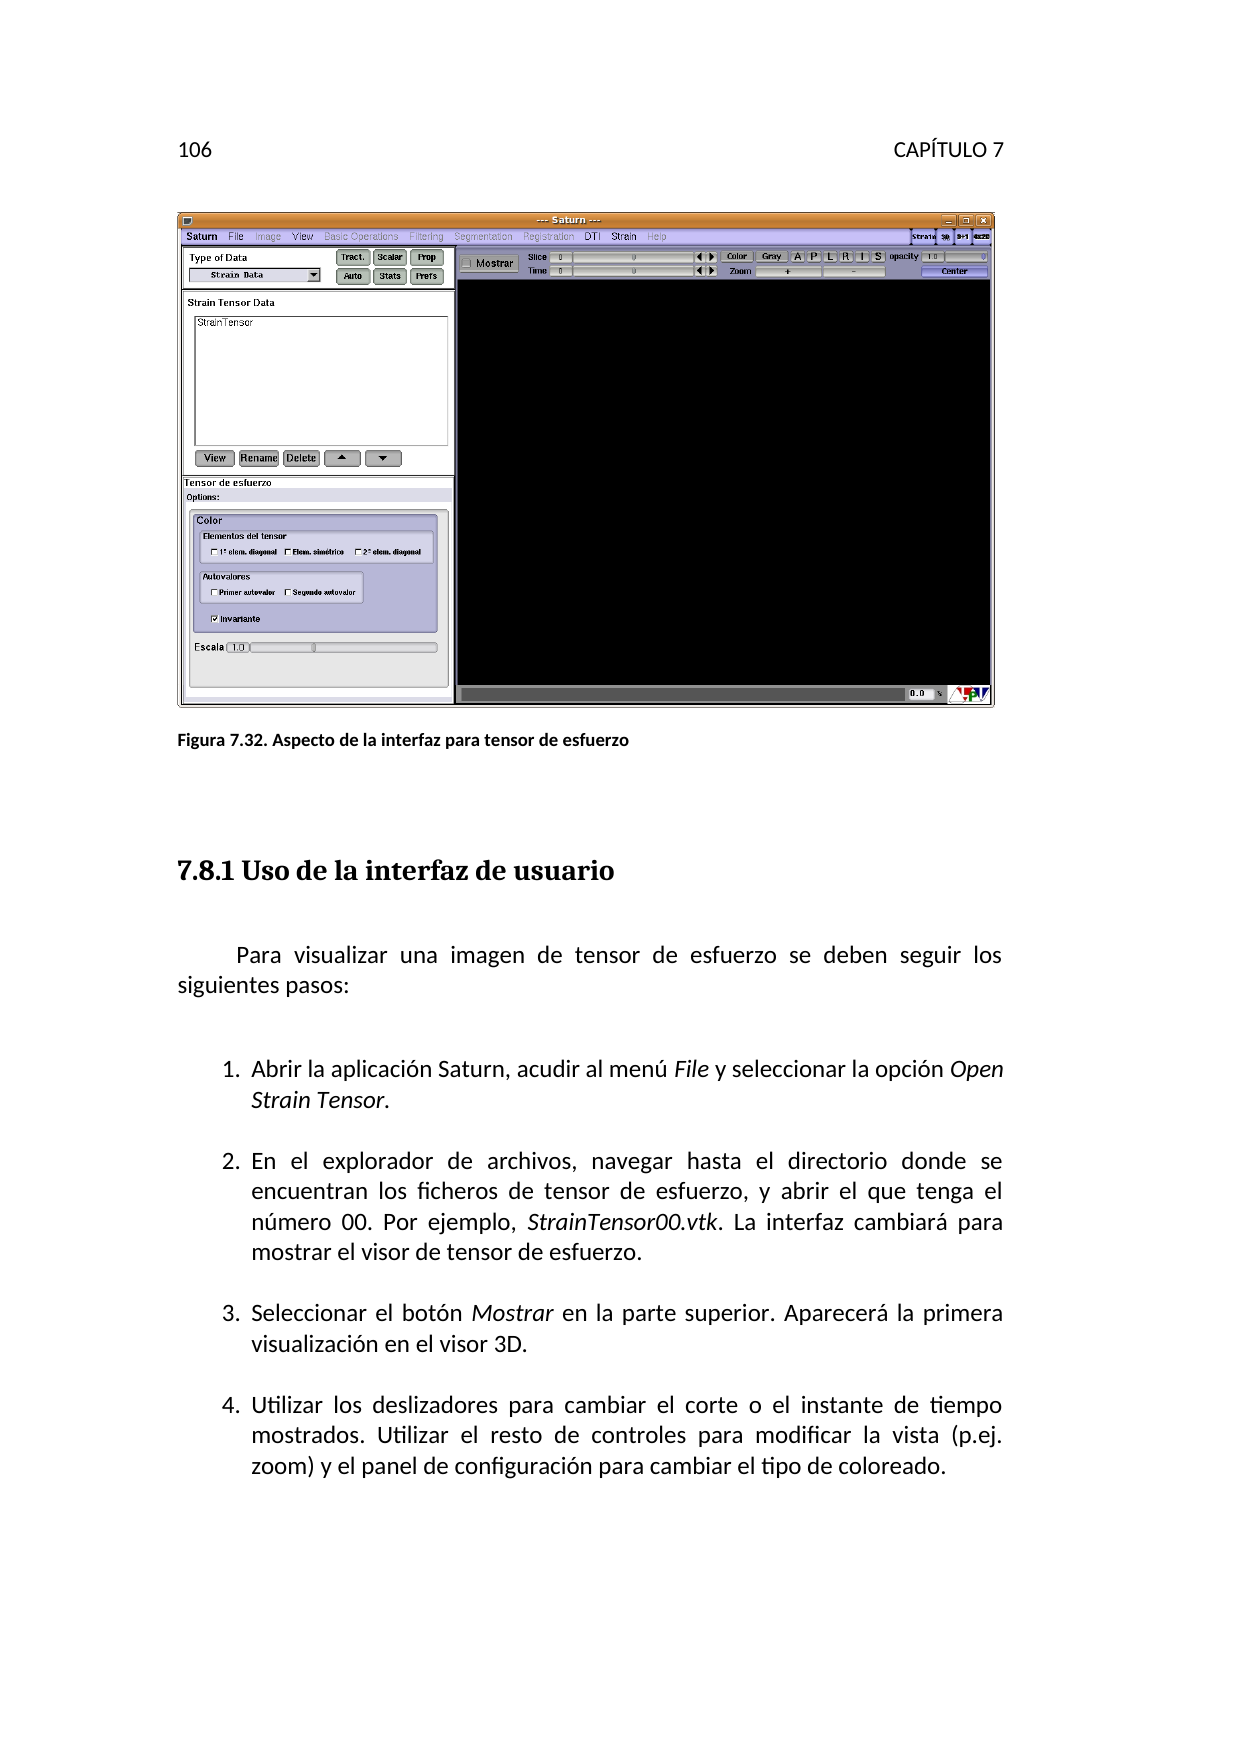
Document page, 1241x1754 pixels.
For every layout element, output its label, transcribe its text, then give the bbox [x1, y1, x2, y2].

subtitle Uso de la interfaz de usuario [177, 854, 1004, 888]
text Para visualizar una imagen de tensor de esfuerzo se deben seguir los siguientes pasos: [177, 939, 1004, 1000]
picture [177, 212, 1004, 708]
list En el explorador de archivos, navegar hasta el directorio donde se encuentran los ficheros de tensor de esfuerzo, y abrir el que tenga el número 00. Por ejemplo, StrainTensor00.vtk. La interfaz cambiará para mostrar el visor de tensor de esfuerzo. [222, 1145, 1004, 1267]
list Utilizar los deslizadores para cambiar el corte o el instante de tiempo mostrados. Utilizar el resto de controles para modificar la vista (p.ej. zoom) y el panel de configuración para cambiar el tipo de coloreado. [222, 1389, 1004, 1481]
list Seleccionar el botón Mostrar en la parte superior. Aparecerá la primera visualización en el visor 3D. [222, 1297, 1004, 1358]
list Abrir la aplicación Saturn, acudir al menú File y seleccionar la opción Open Strain Tensor. [222, 1053, 1004, 1114]
